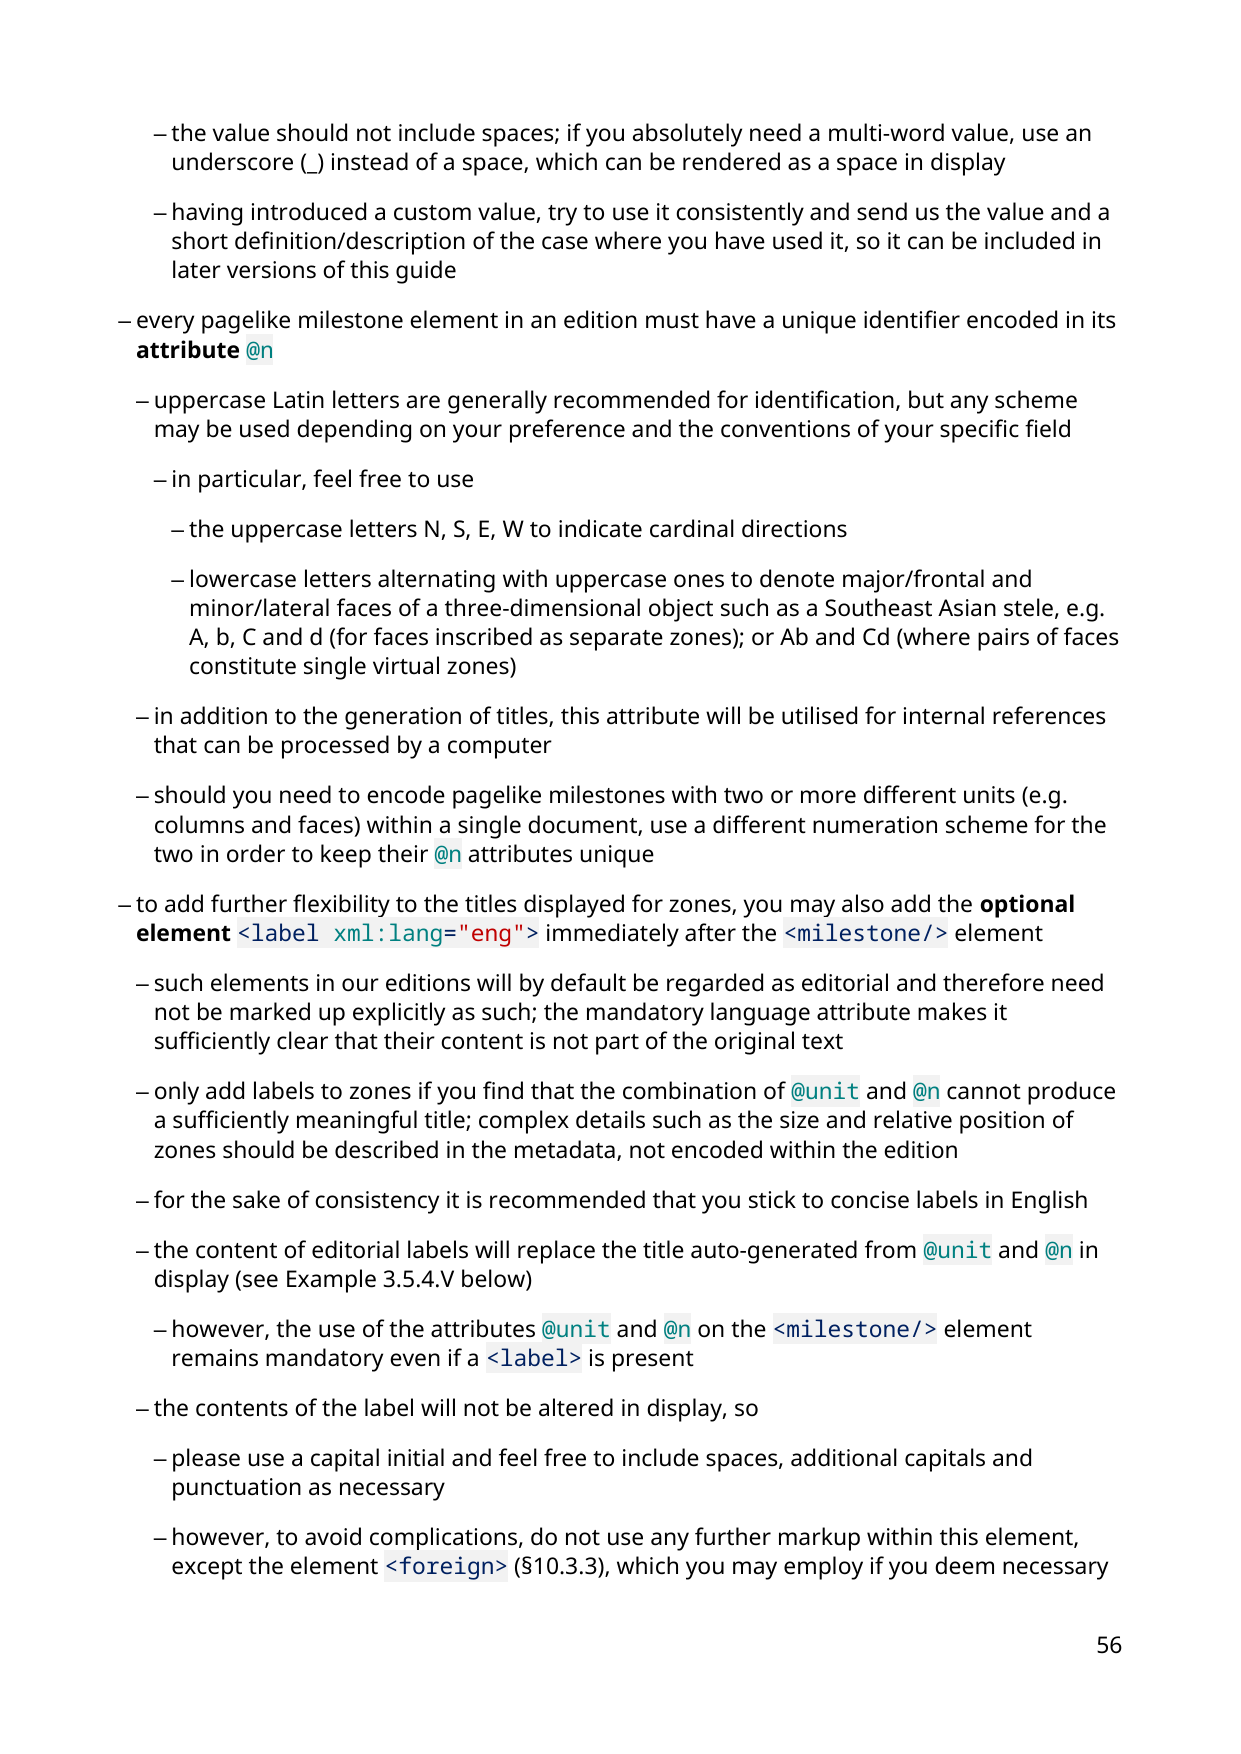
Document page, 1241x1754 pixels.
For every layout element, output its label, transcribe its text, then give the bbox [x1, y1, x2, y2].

list however, to avoid complications, do not use any further markup within this element, except the element <foreign> (§10.3.3), which you may employ if you deem necessary [153, 1522, 1122, 1581]
list to add further flexibility to the titles displayed for zones, you may also add the optional element <label xml:lang="eng"> immediately after the <milestone/> element [118, 889, 1122, 947]
list such elements in our editions will by default be regarded as editorial and therefore need not be marked up explicitly as such; the mandatory language attribute makes it sufficiently clear that their content is not part of the original text [136, 968, 1122, 1056]
list please use a capital initial and feel free to include spaces, additional capitals and punctuation as necessary [153, 1443, 1122, 1501]
list in particular, feel free to use [153, 464, 1122, 493]
list in addition to the generation of titles, this attribute will be utilised for internal references that can be processed by a computer [136, 701, 1122, 760]
list the value should not include spaces; if you absolutely need a multi-word value, use an underscore (_) instead of a space, which can be rendered as a space in display [153, 118, 1122, 176]
list the content of editorial labels will replace the title auto-generated from @unit and @n in display (see Example 3.5.4.B below) [136, 1235, 1122, 1293]
list the contents of the label will not be altered in display, so [136, 1393, 1122, 1422]
list every pagelike milestone element in an edition must have a unique identifier encoded in its attribute @n [118, 306, 1122, 364]
list lowercase letters alternating with uppercase ones to denote major/frontal and minor/lateral faces of a three-dimensional object such as a Southeast Asian stele, e.g. A, b, C and d (for faces inscribed as separate zones); or Ab and Cd (where pairs of faces constitute single virtual zones) [171, 564, 1122, 681]
list uppercase Latin letters are generally recommended for identification, but any scheme may be used depending on your preference and the conventions of your specific field [136, 385, 1122, 443]
list having introduced a custom value, try to use it consistently and send us the value and a short definition/description of the case where you have used it, so it can be included in later versions of this guide [153, 197, 1122, 285]
list however, the use of the attributes @unit and @n on the <milestone/> element remains mandatory even if a <label> is present [582, 1314, 1122, 1372]
list the uppercase letters N, S, E, W to indicate cardinal directions [171, 514, 1122, 543]
list however, the use of the attributes @unit and @n on the <milestone/> element remains mandatory even if a <label> is present [153, 1314, 542, 1372]
list for the sake of consistency it is recommended that you stick to concise labels in English [136, 1185, 1122, 1214]
list should you need to encode pagelike milestones with two or more different units (e.g. columns and faces) within a single document, use a different numeration scheme for the two in order to keep their @n attributes unique [136, 781, 1122, 868]
list only add labels to zones if you find that the combination of @unit and @n cannot produce a sufficiently meaningful title; complex details such as the size and relative position of zones should be described in the metadata, not encoded within the edition [136, 1076, 1122, 1164]
